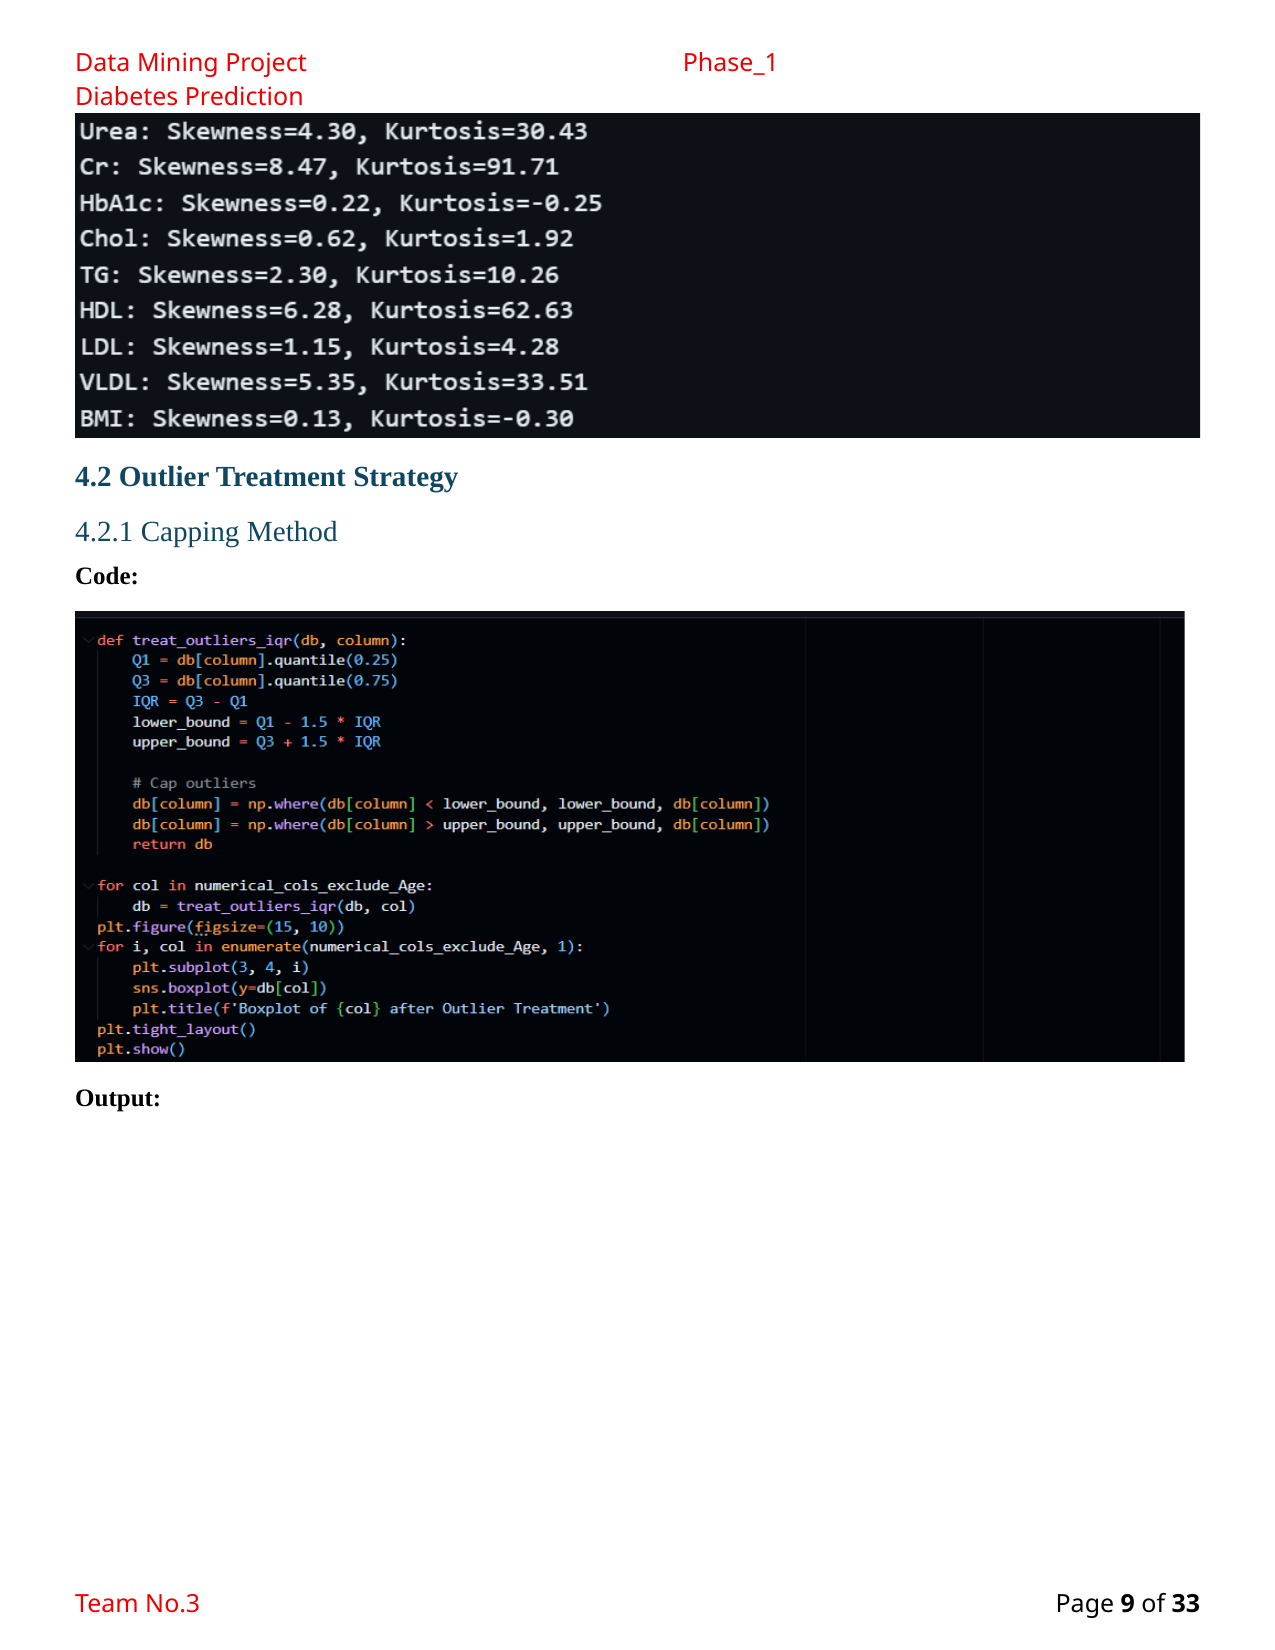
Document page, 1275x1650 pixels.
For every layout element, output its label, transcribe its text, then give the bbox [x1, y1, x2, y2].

subtitle 4.2.1 Capping Method [75, 514, 1200, 548]
picture [75, 113, 1200, 438]
subtitle 4.2 Outlier Treatment Strategy [75, 459, 1200, 493]
picture [75, 611, 1185, 1062]
text Output: [75, 1083, 1200, 1112]
text Code: [75, 561, 1200, 590]
